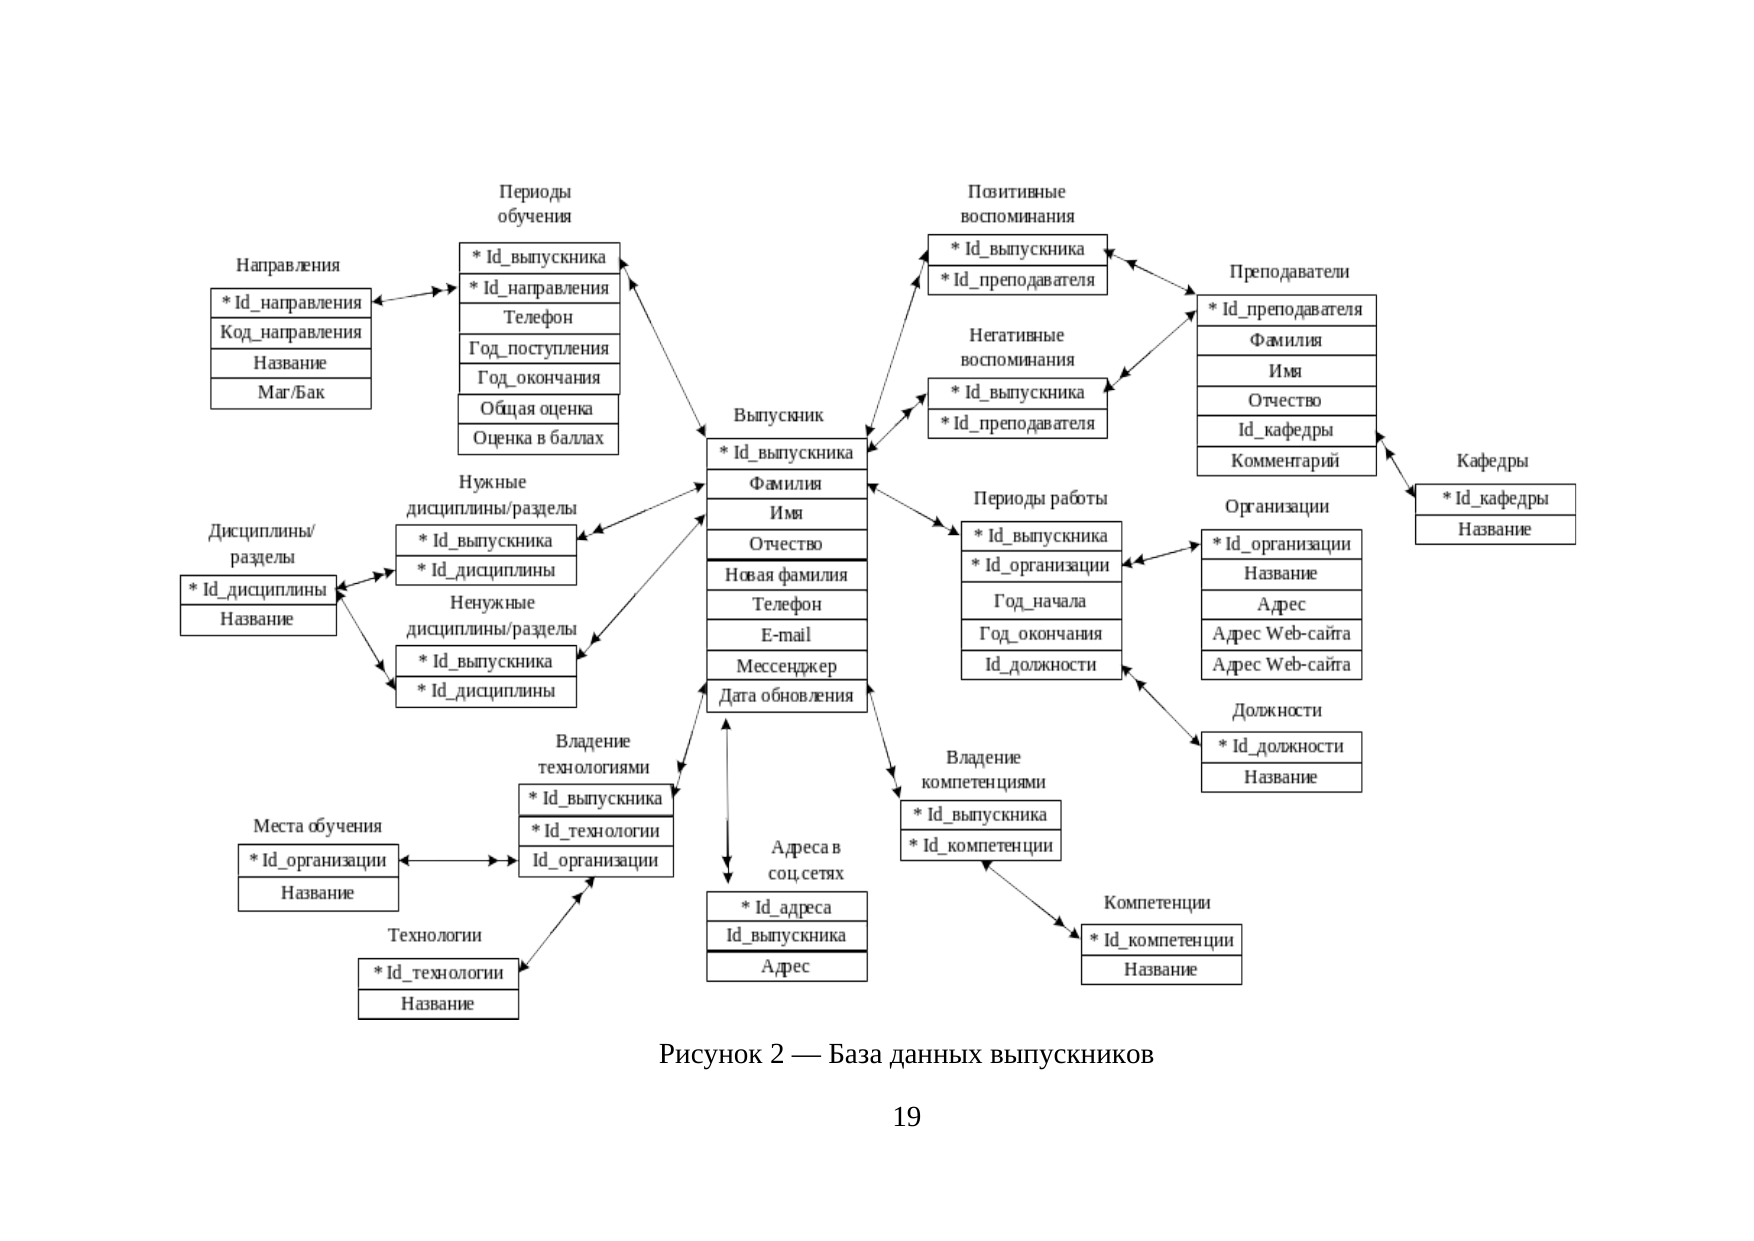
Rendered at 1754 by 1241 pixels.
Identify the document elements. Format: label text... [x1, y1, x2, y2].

text Рисунок 2 — База данных выпускников [118, 1036, 1636, 1070]
